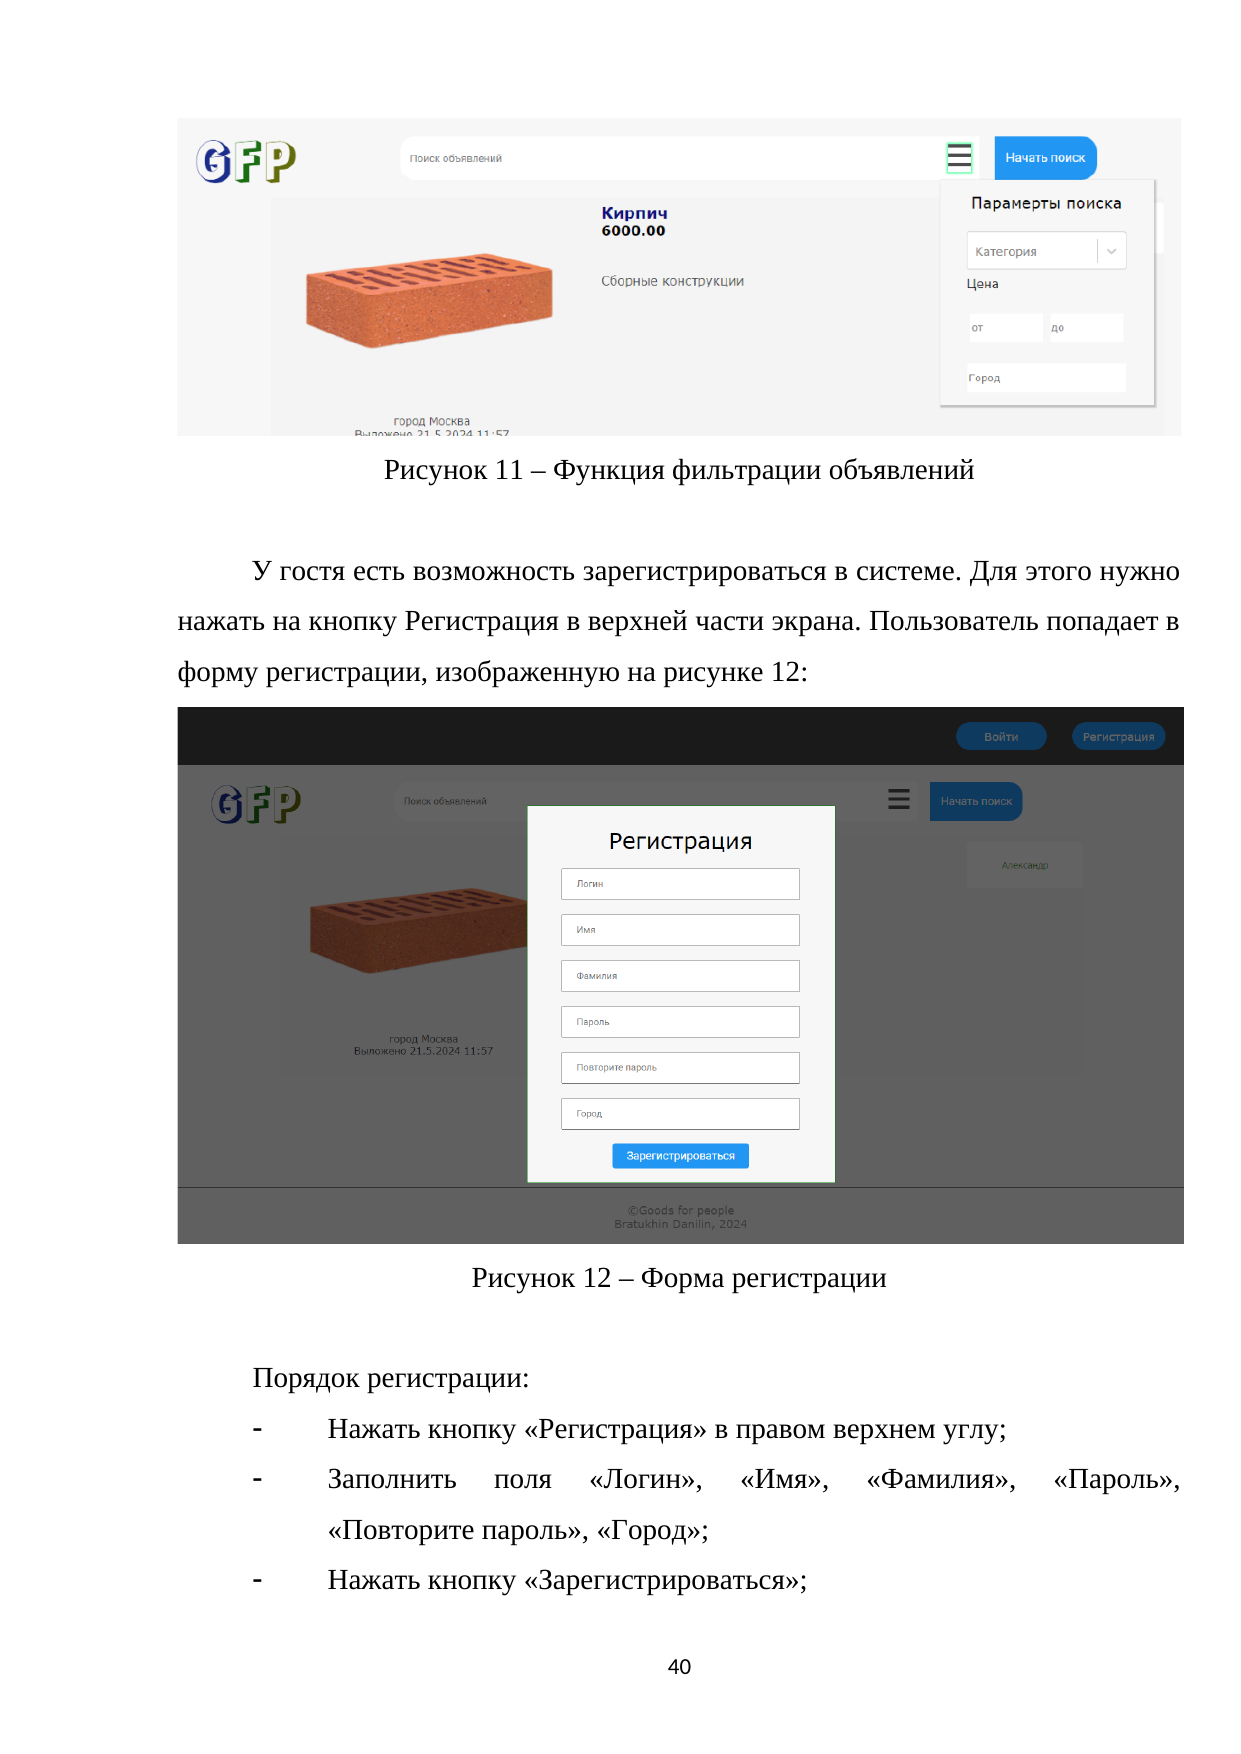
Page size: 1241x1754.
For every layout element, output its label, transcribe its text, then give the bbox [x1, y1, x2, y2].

text У гостя есть возможность зарегистрироваться в системе. Для этого нужно нажать на кнопку Регистрация в верхней части экрана. Пользователь попадает в форму регистрации, изображенную на рисунке 12: [177, 553, 1181, 687]
list Нажать кнопку «Регистрация» в правом верхнем углу; [252, 1411, 1181, 1444]
picture [177, 704, 1189, 1244]
text Рисунок 12 – Форма регистрации [177, 1260, 1181, 1293]
text Порядок регистрации: [177, 1361, 1181, 1394]
list Заполнить поля «Логин», «Имя», «Фамилия», «Пароль», «Повторите пароль», «Город»; [252, 1461, 1181, 1545]
text Рисунок 11 – Функция фильтрации объявлений [177, 452, 1181, 486]
picture [177, 118, 1182, 436]
list Нажать кнопку «Зарегистрироваться»; [252, 1562, 1181, 1596]
